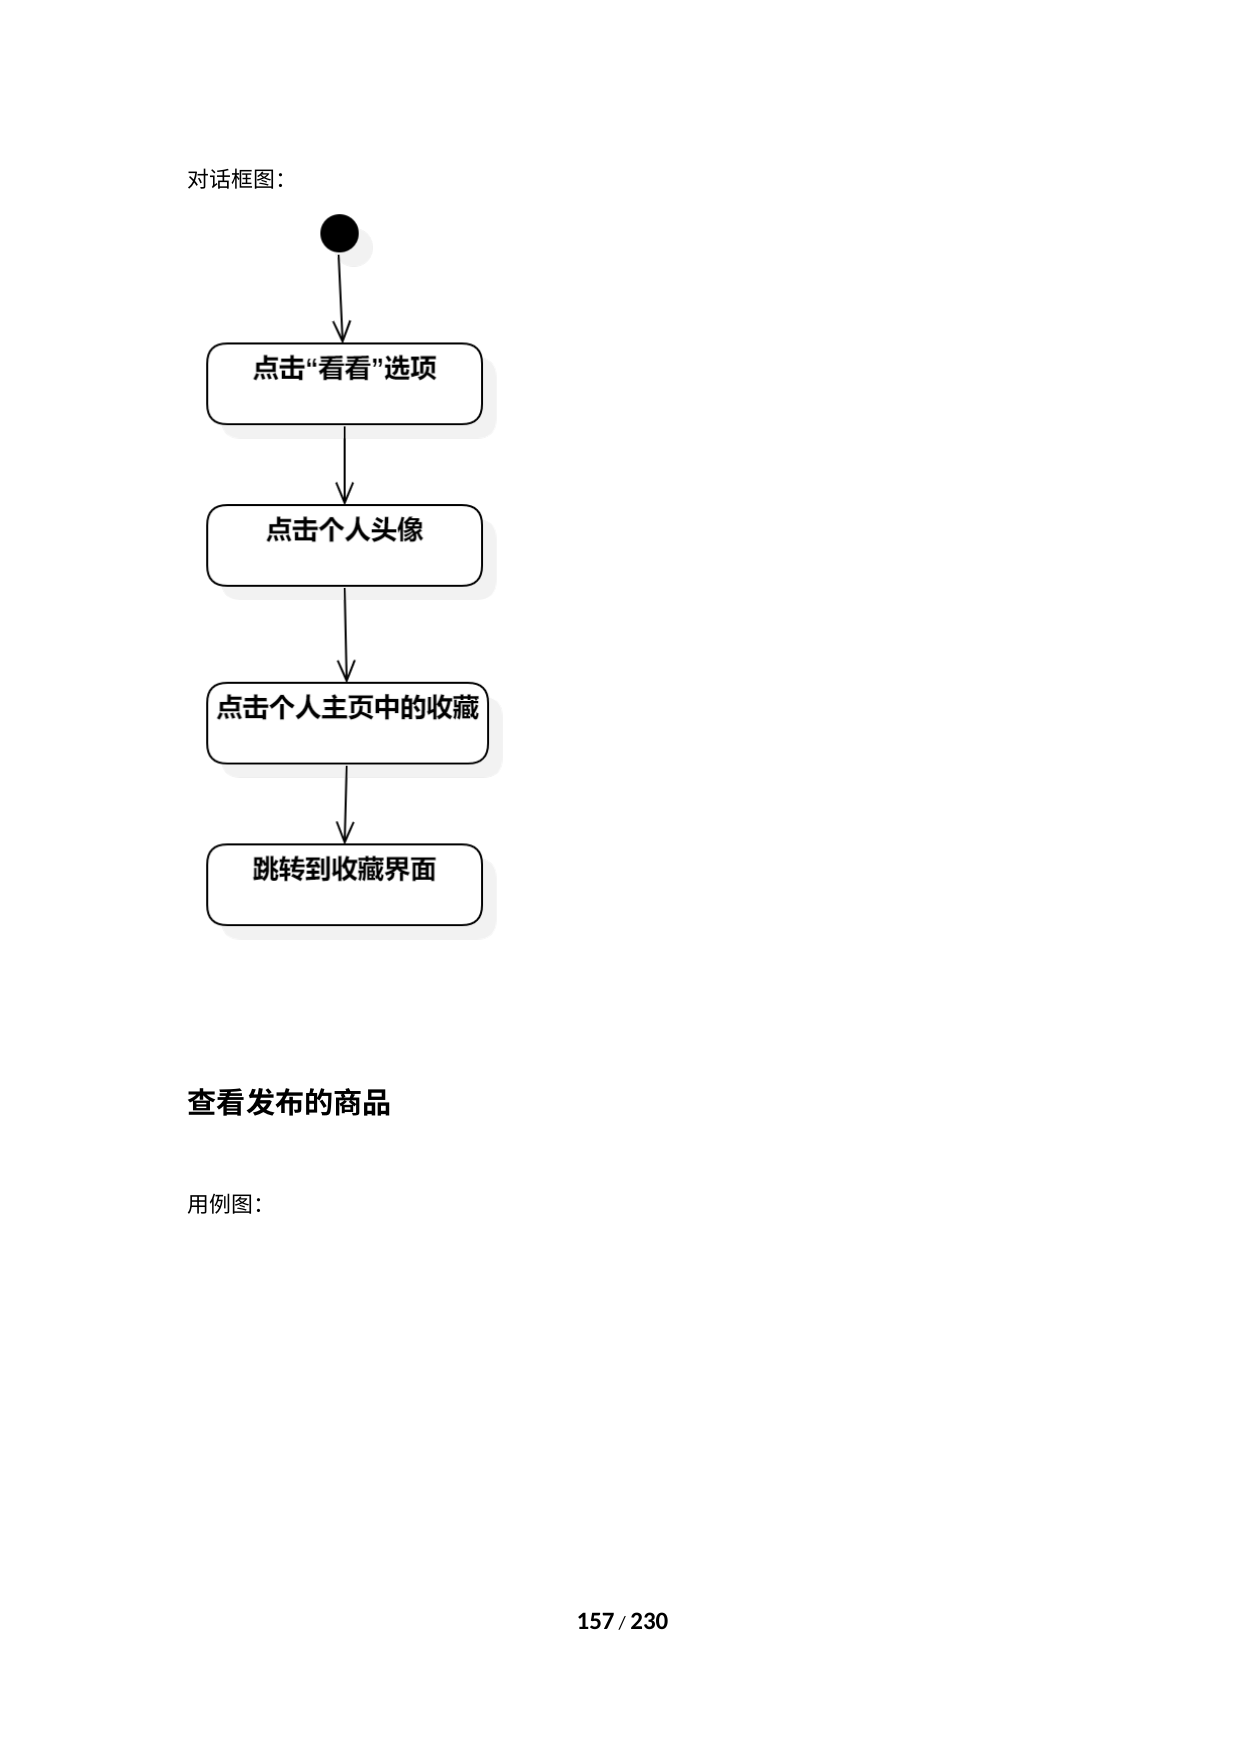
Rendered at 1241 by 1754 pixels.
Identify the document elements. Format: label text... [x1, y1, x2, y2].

text 用例图： [187, 1187, 1053, 1219]
subtitle 查看发布的商品 [187, 1069, 1053, 1134]
picture [187, 194, 569, 1006]
text 对话框图： [187, 162, 1053, 194]
